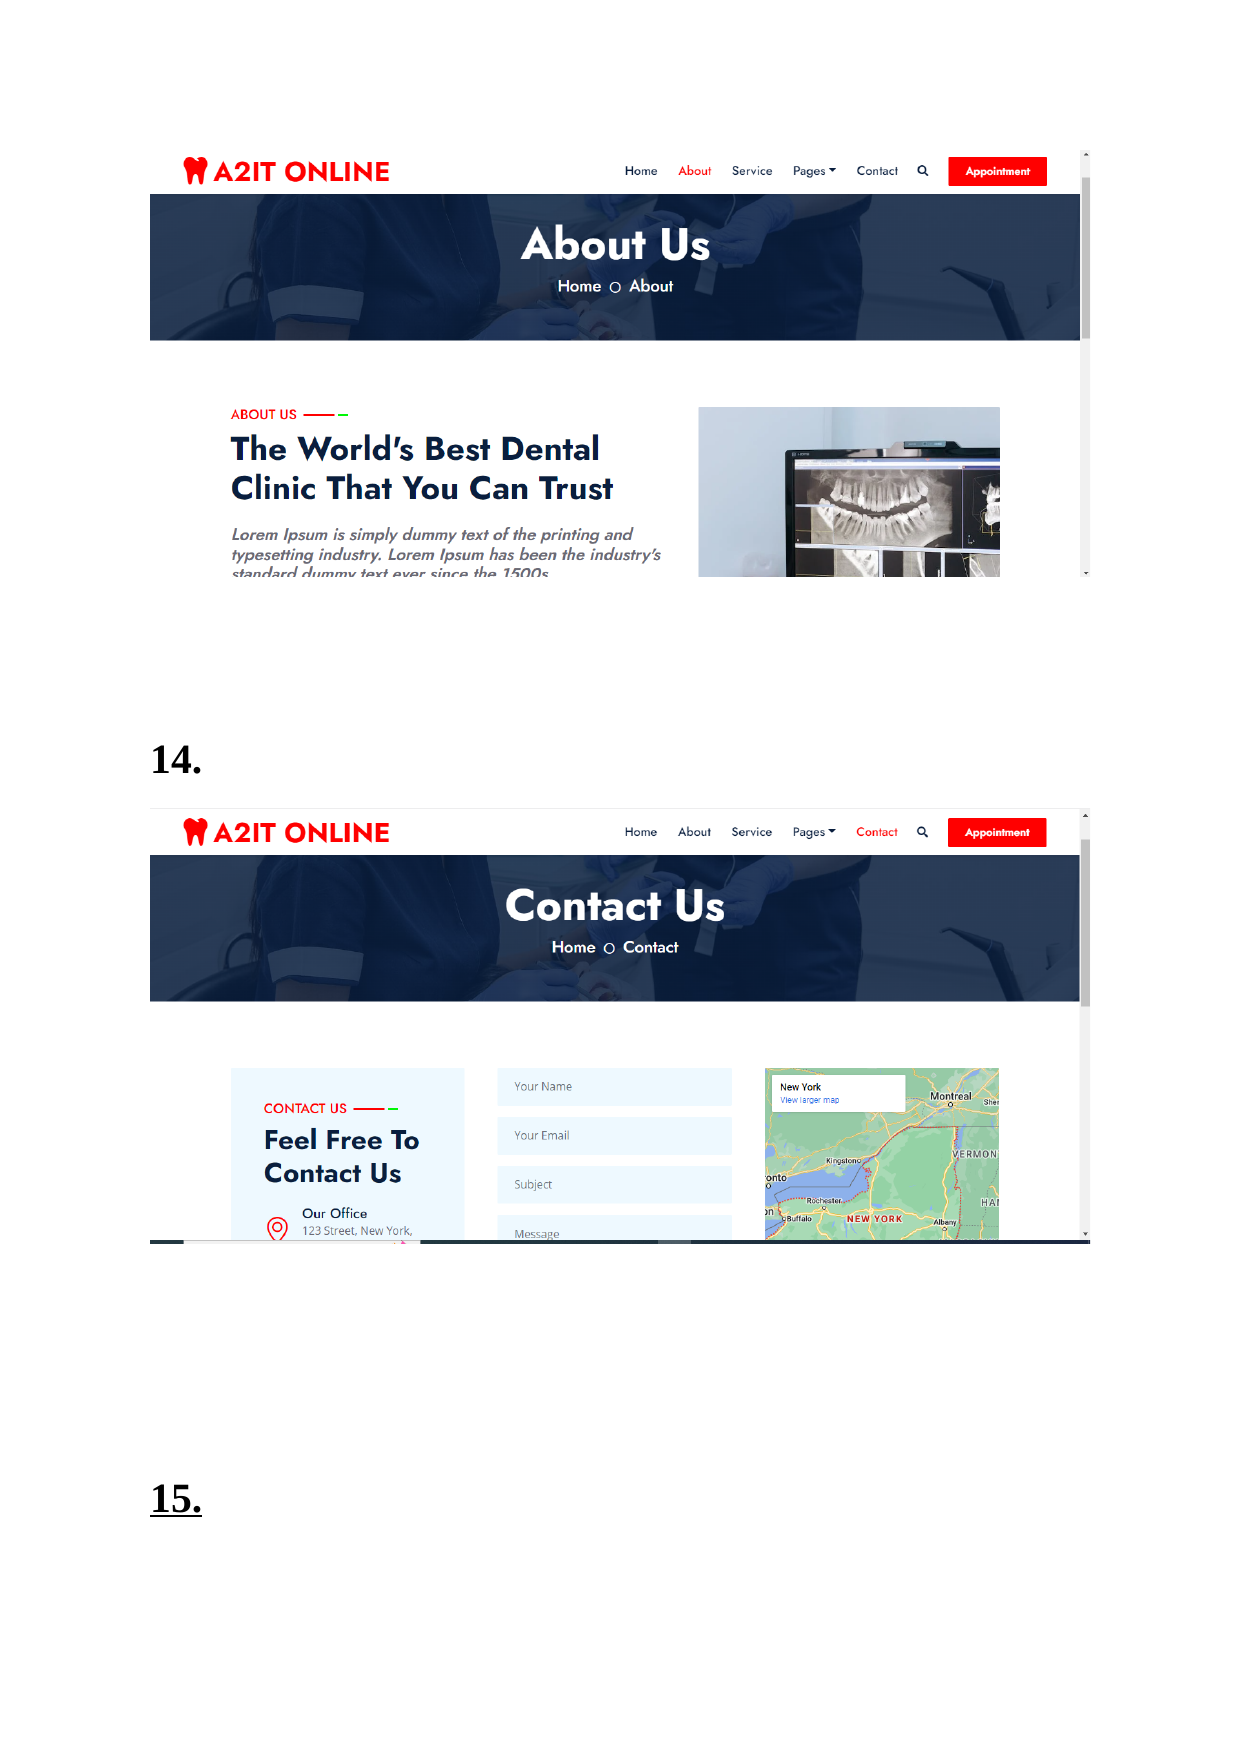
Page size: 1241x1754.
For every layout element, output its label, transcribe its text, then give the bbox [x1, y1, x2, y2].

text 15. [150, 1473, 1090, 1521]
picture [150, 806, 1091, 1244]
text 14. [150, 735, 1090, 783]
picture [150, 150, 1091, 577]
